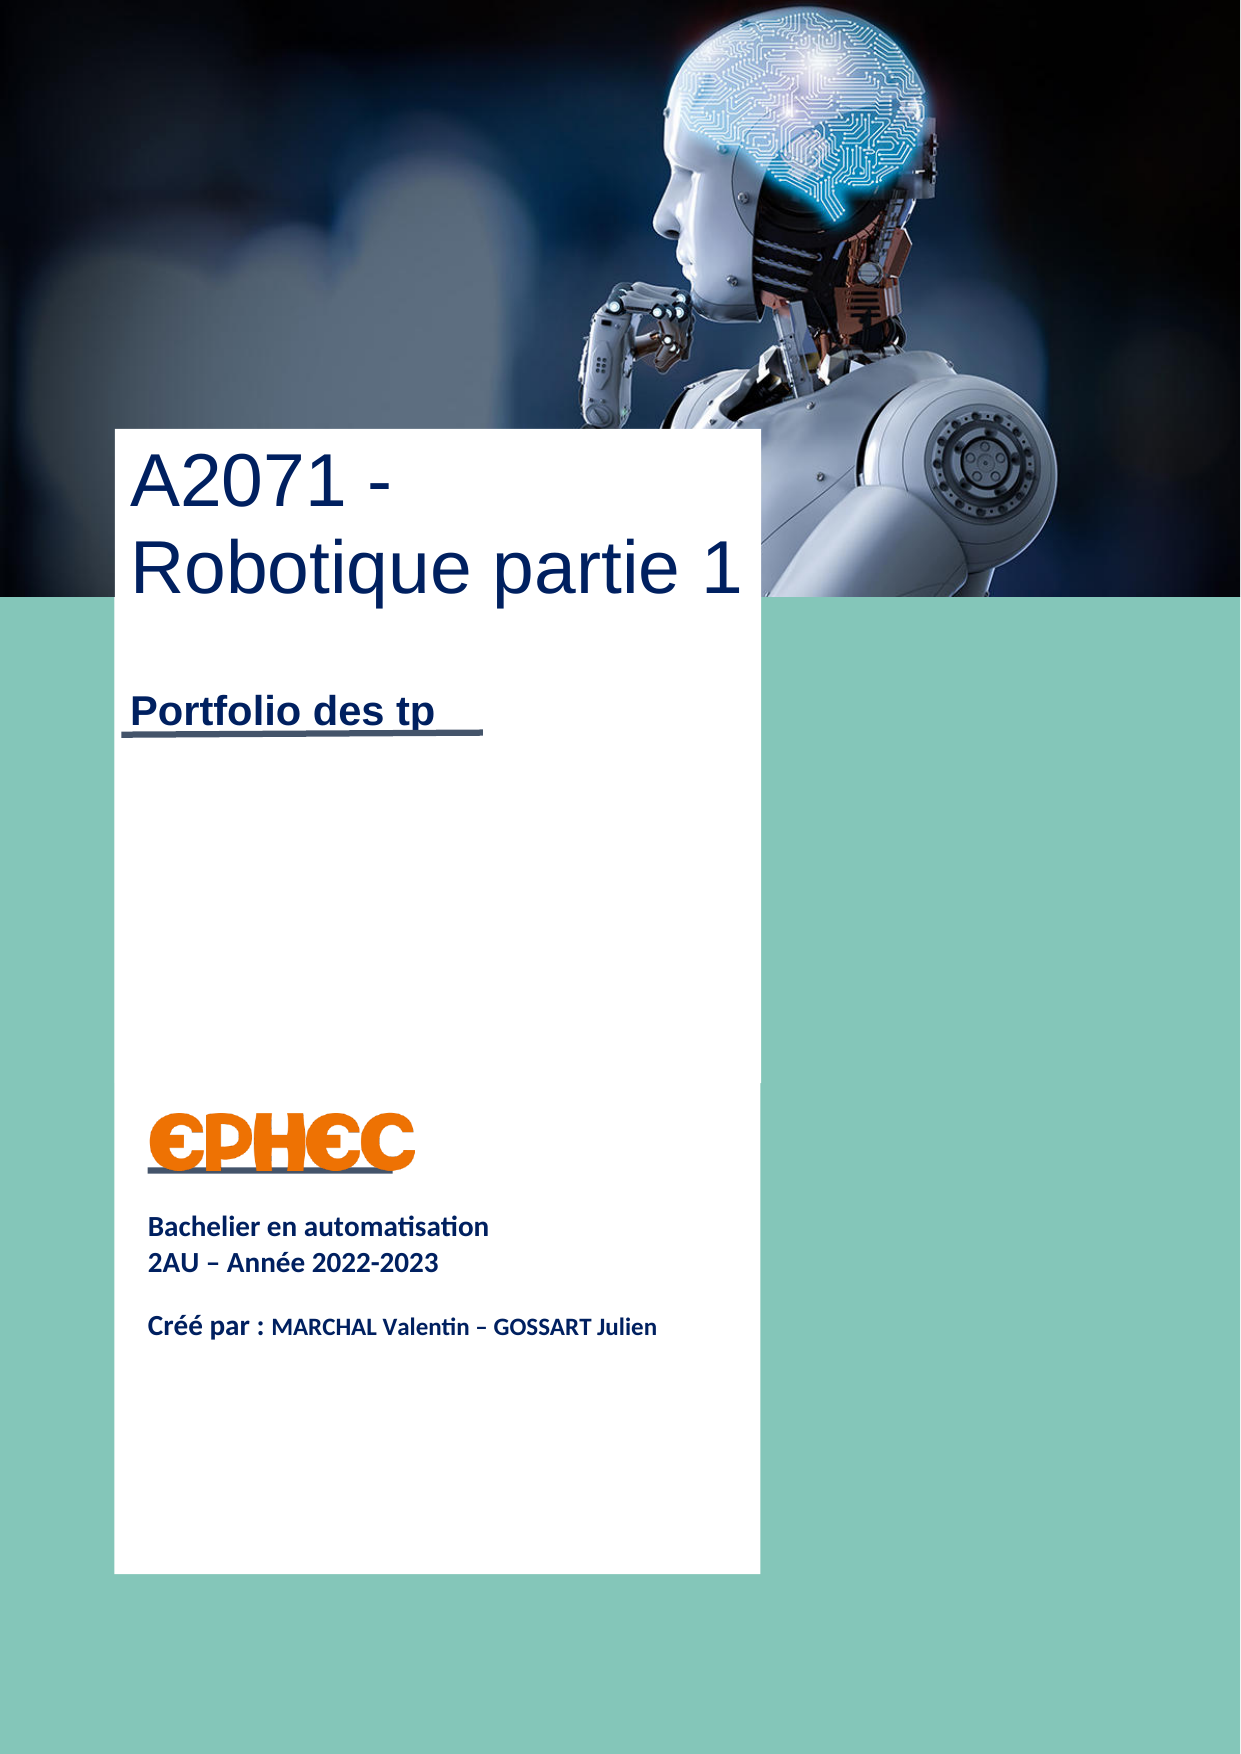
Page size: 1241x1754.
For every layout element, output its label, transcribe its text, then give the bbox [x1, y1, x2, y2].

table_cell [148, 368, 714, 1111]
table_header [148, 175, 714, 367]
table_cell Bachelier en automatisation 2AU – Année 2022-2023 Créé par : MARCHAL Valentin – GOSSART Julien [148, 1111, 714, 1359]
picture [148, 1111, 415, 1172]
picture [0, 0, 1241, 597]
